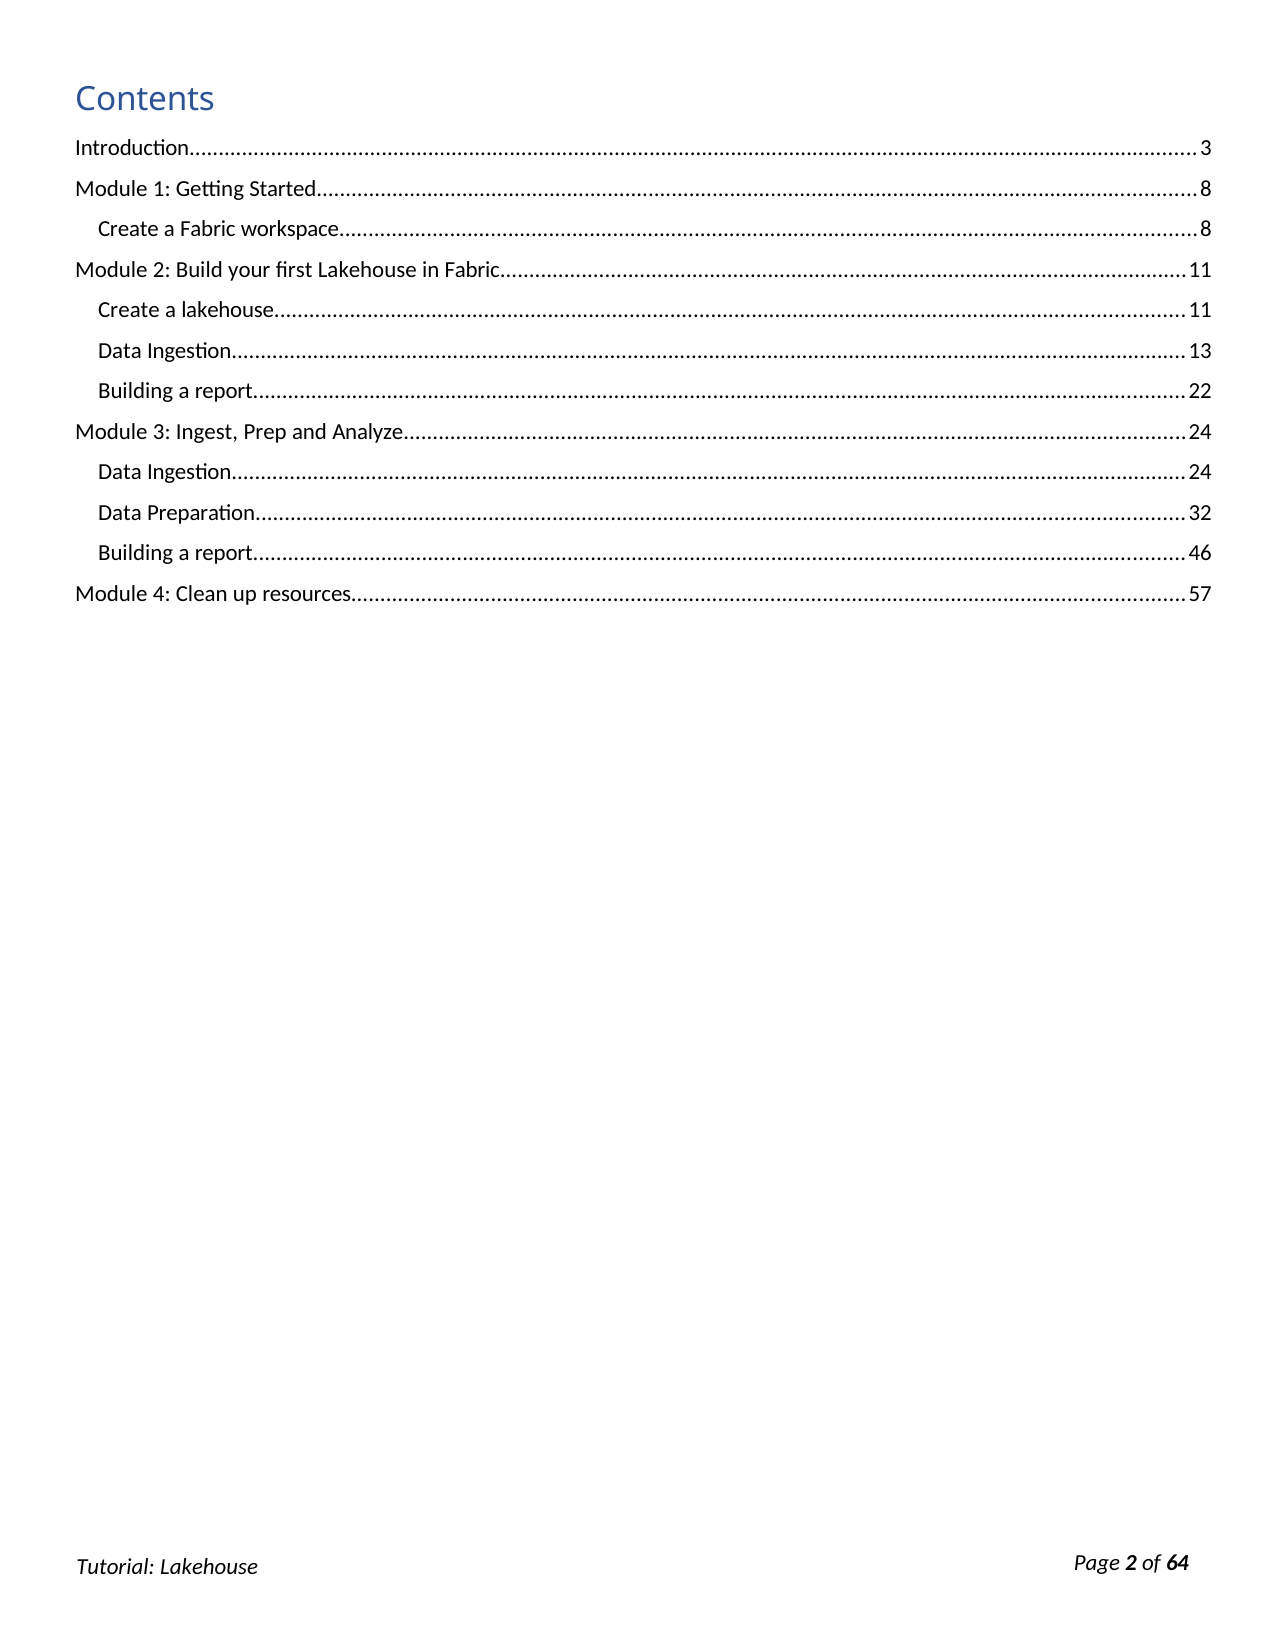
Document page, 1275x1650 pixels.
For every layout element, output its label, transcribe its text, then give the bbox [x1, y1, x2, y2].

text Contents [75, 75, 1212, 120]
